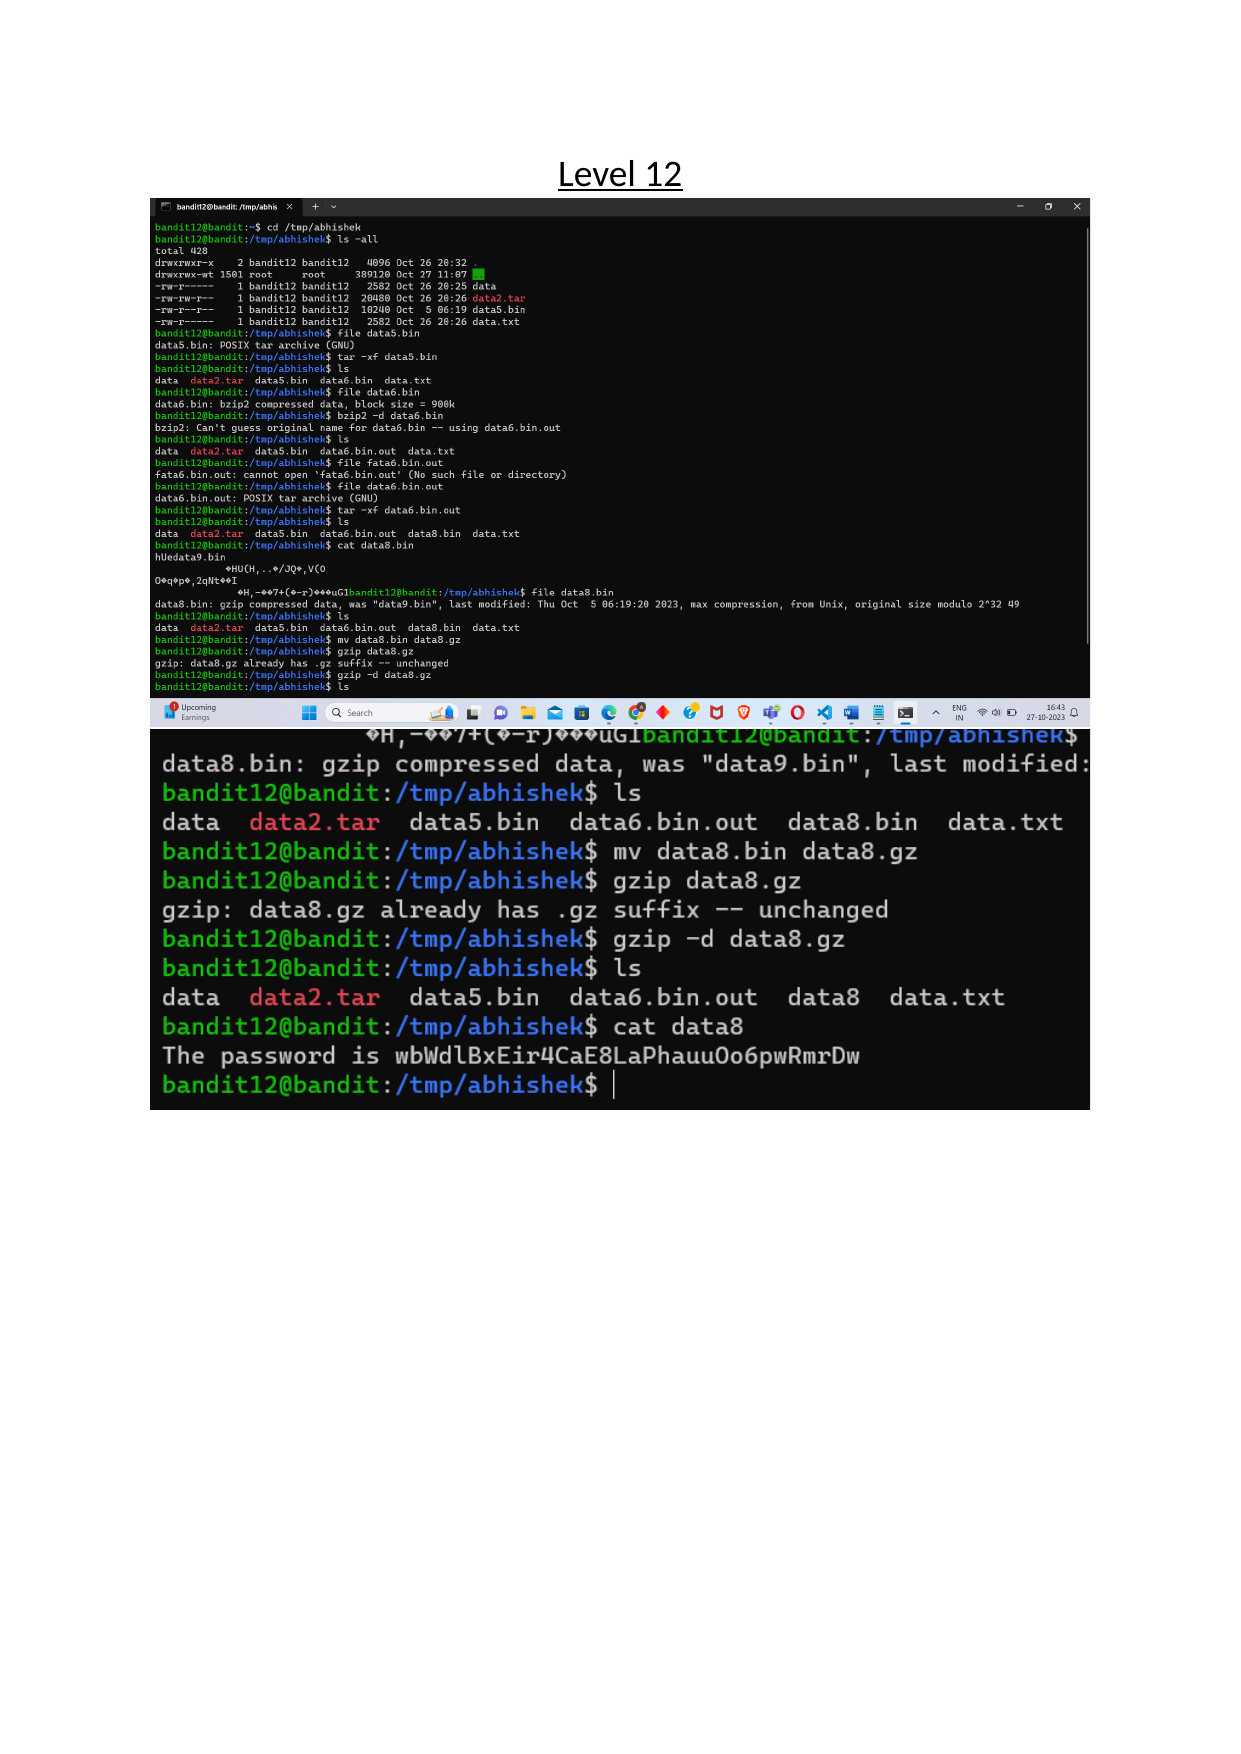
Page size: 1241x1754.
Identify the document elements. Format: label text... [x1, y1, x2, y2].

picture [150, 729, 1091, 1110]
picture [150, 198, 1091, 727]
text Level 12 [150, 150, 1090, 198]
